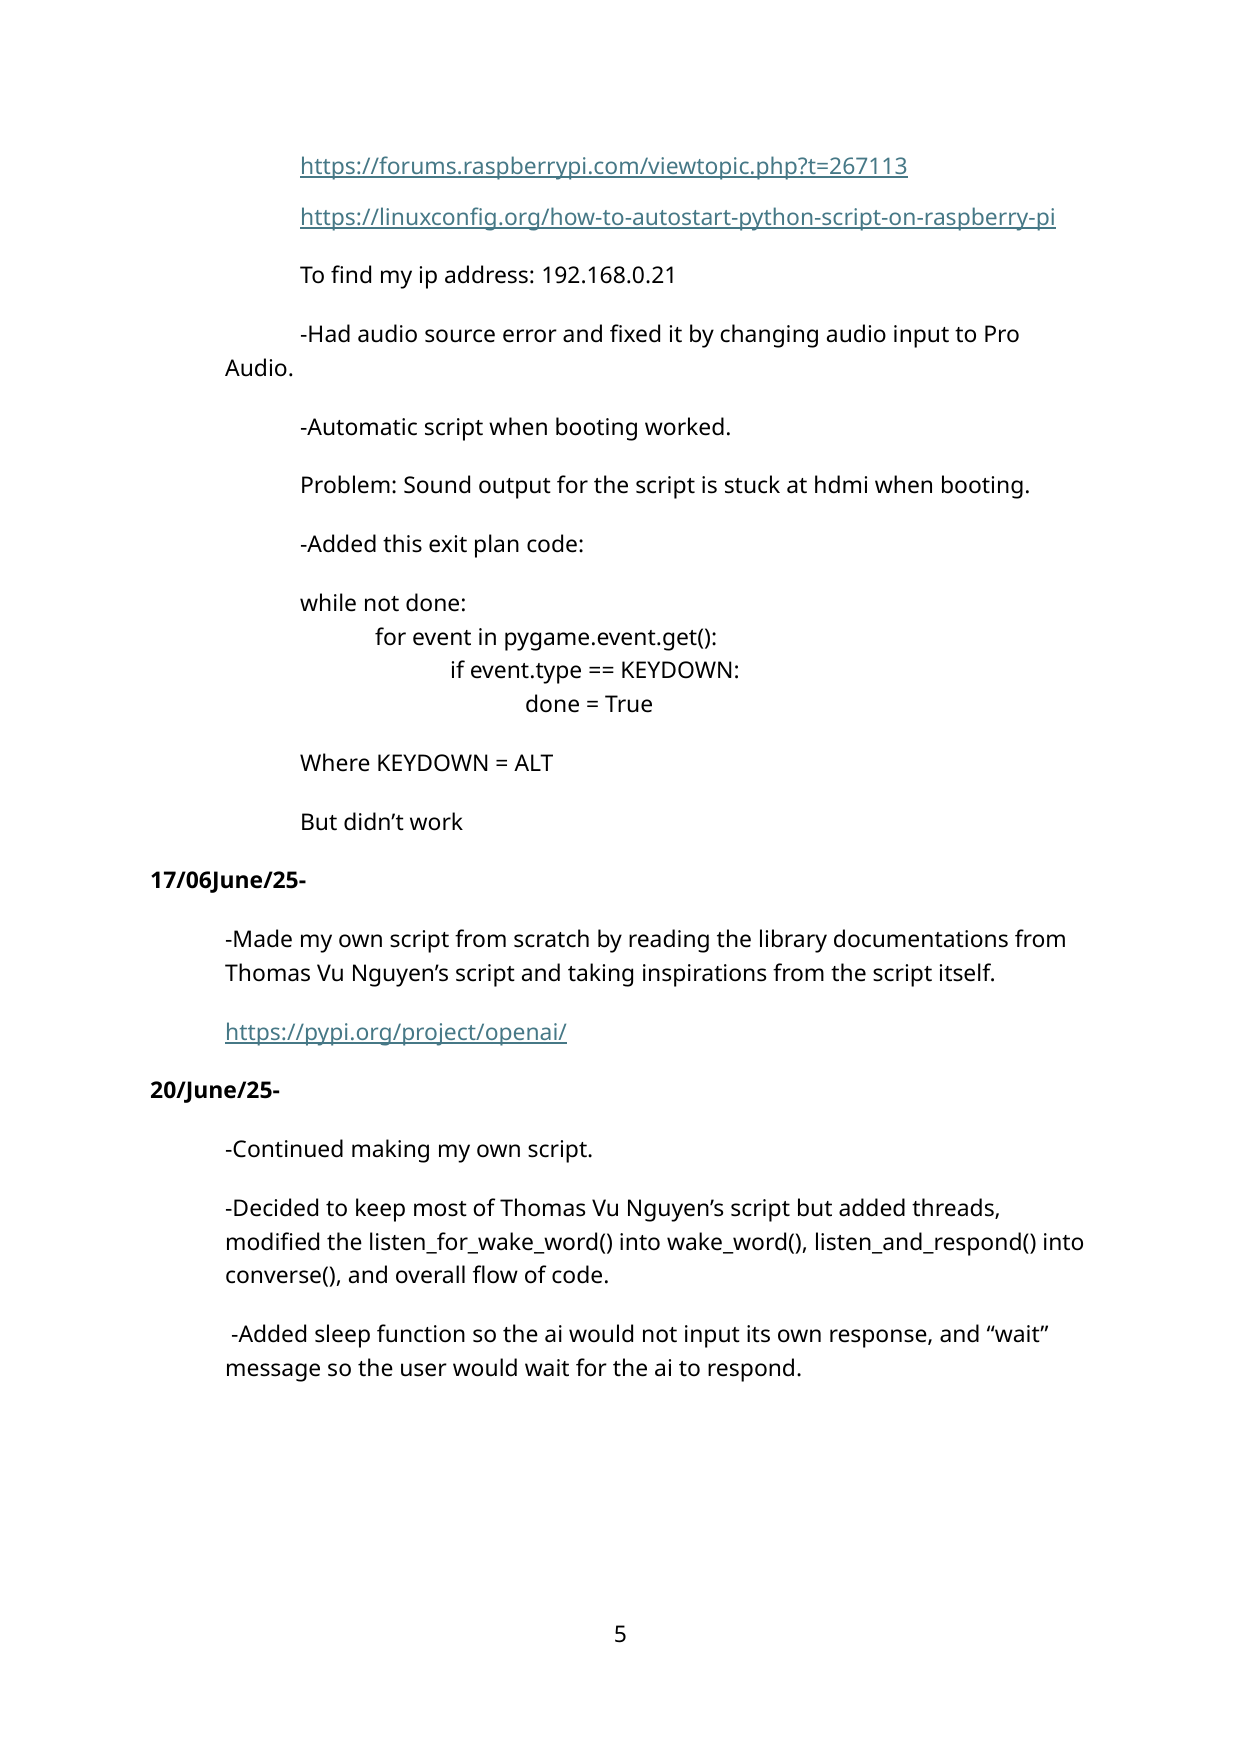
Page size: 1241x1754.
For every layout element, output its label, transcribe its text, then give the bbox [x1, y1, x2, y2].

text To find my ip address: 192.168.0.21 [225, 259, 1090, 290]
text Problem: Sound output for the script is stuck at hdmi when booting. [225, 469, 1090, 500]
text -Added sleep function so the ai would not input its own response, and “wait” message so the user would wait for the ai to respond. [225, 1318, 1090, 1383]
text https://pypi.org/project/openai/ [225, 1015, 1090, 1047]
text https://forums.raspberrypi.com/viewtopic.php?t=267113 [225, 150, 1090, 181]
text -Made my own script from scratch by reading the library documentations from Thomas Vu Nguyen’s script and taking inspirations from the script itself. [225, 923, 1090, 988]
text But didn’t work [225, 805, 1090, 837]
text while not done: for event in pygame.event.get(): if event.type == KEYDOWN: done = True [225, 587, 1090, 719]
text Where KEYDOWN = ALT [225, 747, 1090, 778]
text 17/06June/25- [150, 864, 1090, 895]
text 20/June/25- [150, 1074, 1090, 1105]
text -Added this exit plan code: [225, 528, 1090, 559]
text -Decided to keep most of Thomas Vu Nguyen’s script but added threads, modified the listen_for_wake_word() into wake_word(), listen_and_respond() into converse(), and overall flow of code. [225, 1192, 1090, 1290]
text -Continued making my own script. [225, 1133, 1090, 1164]
text https://linuxconfig.org/how-to-autostart-python-script-on-raspberry-pi [225, 200, 1090, 232]
text -Had audio source error and fixed it by changing audio input to Pro Audio. [225, 318, 1090, 383]
text -Automatic script when booting worked. [225, 410, 1090, 442]
